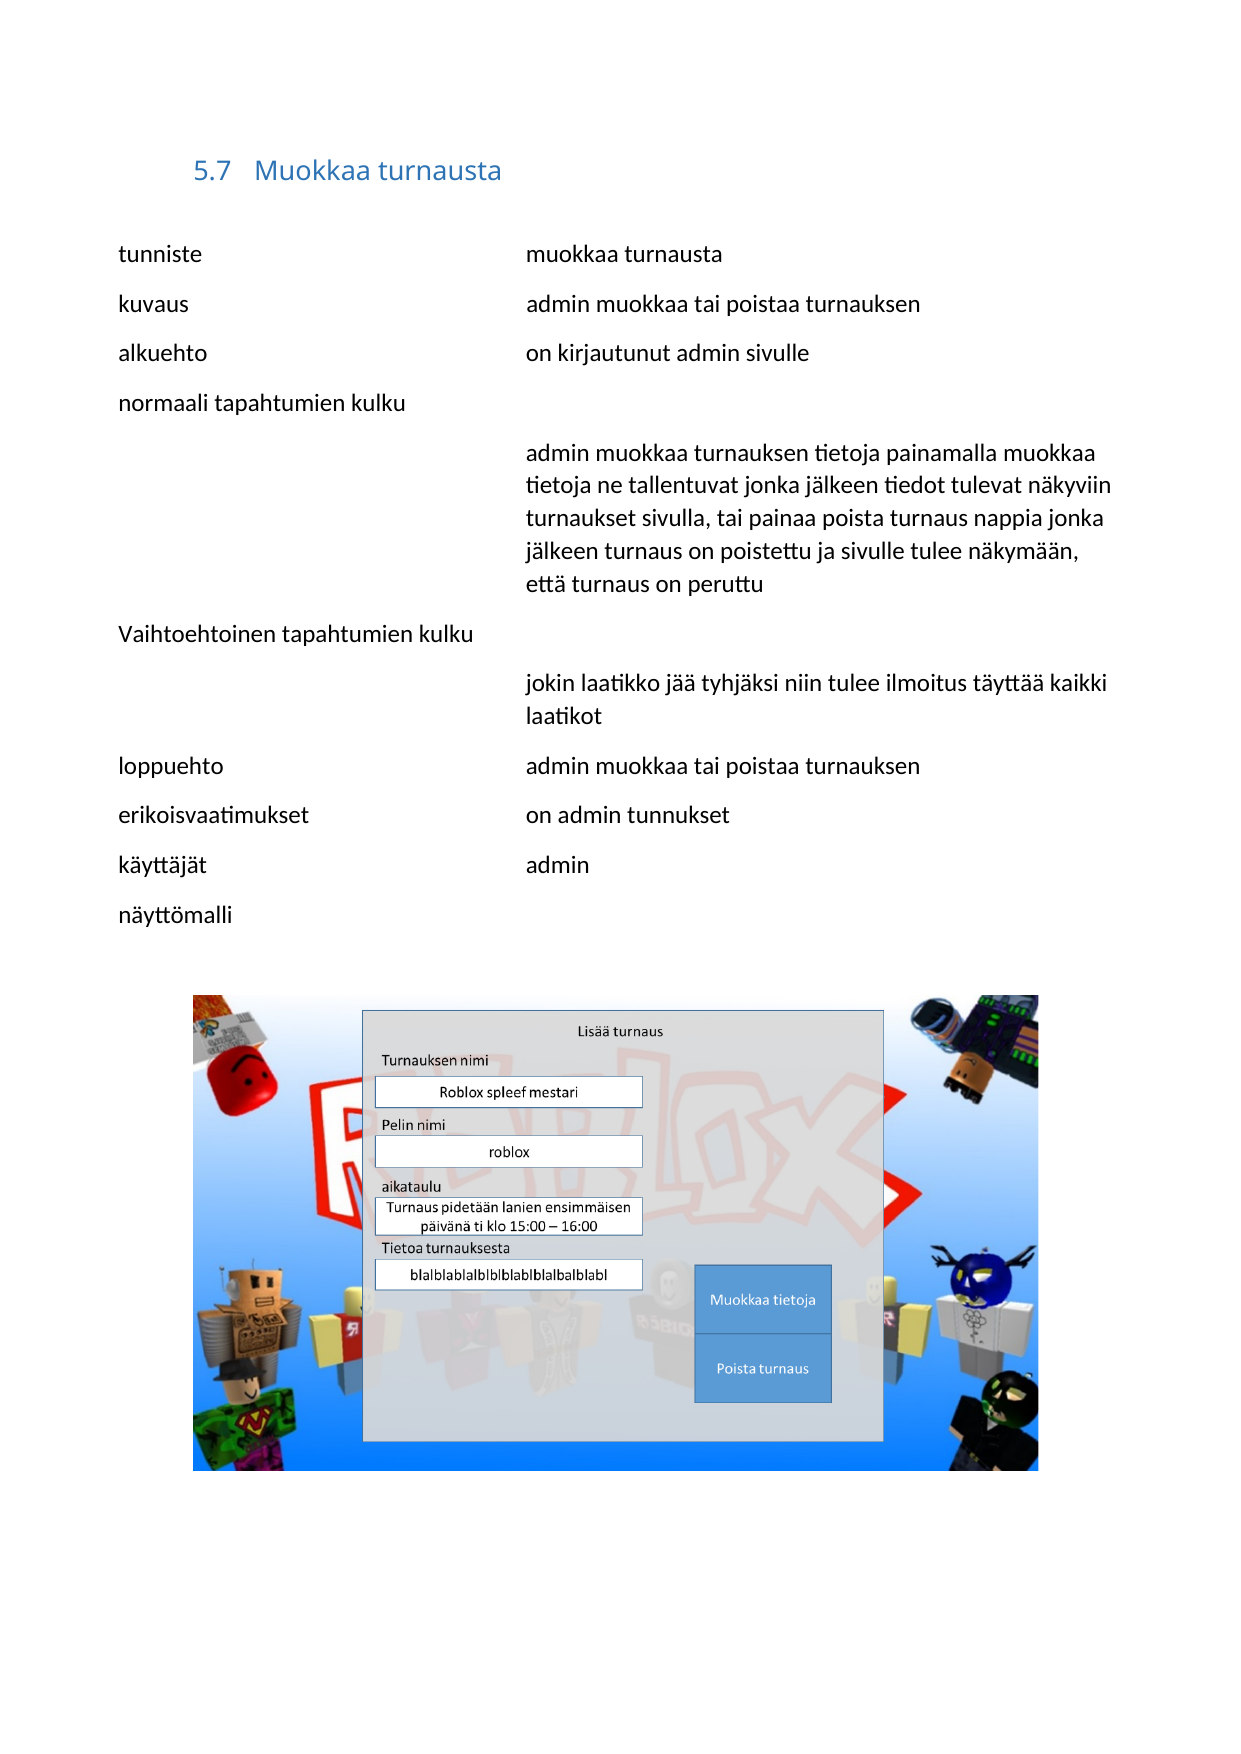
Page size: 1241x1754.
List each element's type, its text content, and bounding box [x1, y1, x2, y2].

text kuvaus admin muokkaa tai poistaa turnauksen [118, 288, 1122, 318]
picture [193, 995, 1039, 1471]
text jokin laatikko jää tyhjäksi niin tulee ilmoitus täyttää kaikki laatikot [526, 668, 1122, 731]
subtitle Muokkaa turnausta [193, 152, 1122, 189]
text käyttäjät admin [118, 849, 1122, 880]
text näyttömalli [118, 899, 1122, 929]
text alkuehto on kirjautunut admin sivulle [118, 338, 1122, 368]
text admin muokkaa turnauksen tietoja painamalla muokkaa tietoja ne tallentuvat jonka jälkeen tiedot tulevat näkyviin turnaukset sivulla, tai painaa poista turnaus nappia jonka jälkeen turnaus on poistettu ja sivulle tulee näkymään, että turnaus on peruttu [526, 437, 1122, 599]
text loppuehto admin muokkaa tai poistaa turnauksen [118, 750, 1122, 781]
text tunniste muokkaa turnausta [118, 238, 1122, 269]
text erikoisvaatimukset on admin tunnukset [118, 800, 1122, 830]
text normaali tapahtumien kulku [118, 387, 1122, 418]
text Vaihtoehtoinen tapahtumien kulku [118, 618, 1122, 648]
